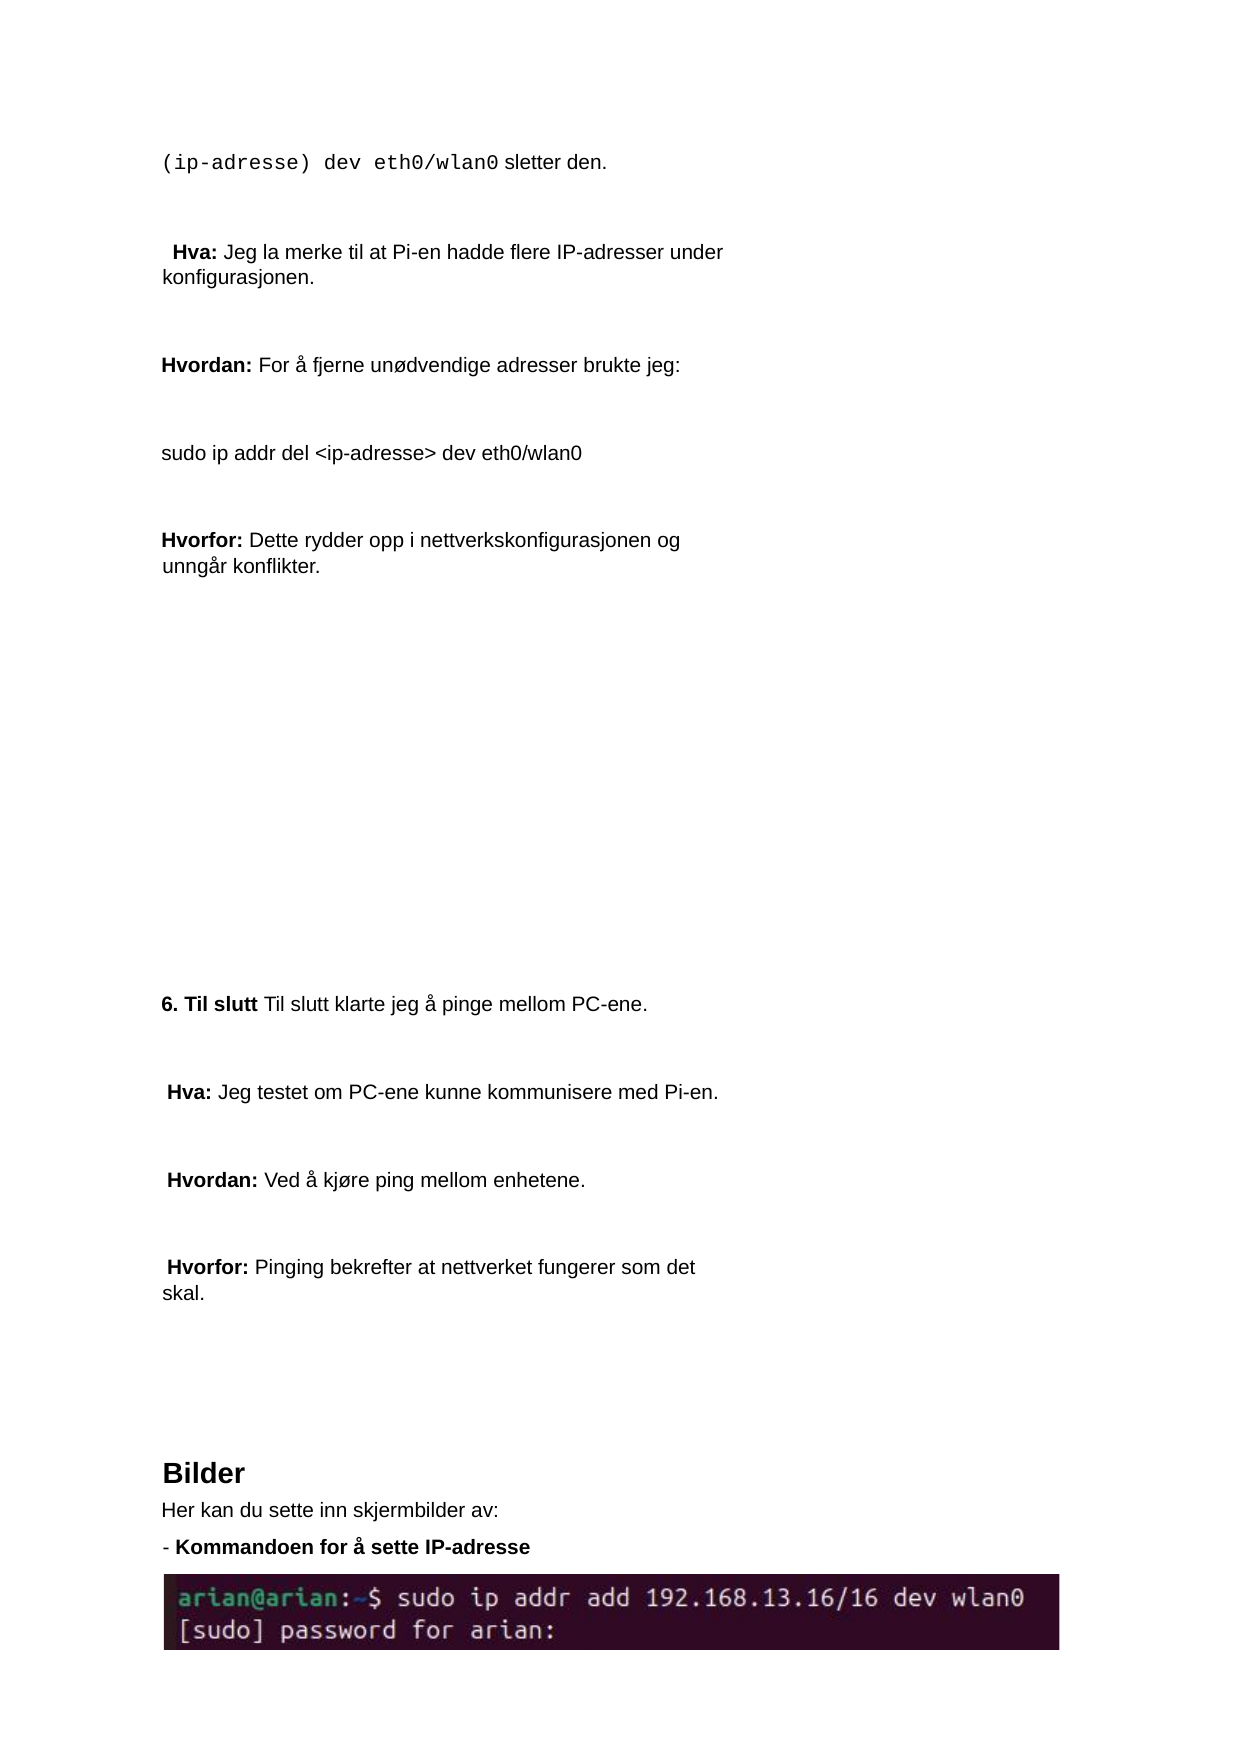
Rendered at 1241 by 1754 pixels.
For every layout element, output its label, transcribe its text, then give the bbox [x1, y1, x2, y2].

text (ip-adresse) dev eth0/wlan0 sletter den. [161, 150, 734, 176]
text 6. Til slutt Til slutt klarte jeg å pinge mellom PC-ene. [161, 992, 734, 1016]
text sudo ip addr del <ip-adresse> dev eth0/wlan0 [161, 440, 734, 464]
text Hva: Jeg la merke til at Pi-en hadde flere IP-adresser under konfigurasjonen. [161, 240, 734, 289]
text Hvordan: Ved å kjøre ping mellom enhetene. [161, 1167, 734, 1191]
picture [162, 1574, 1059, 1650]
list Kommandoen for å sette IP-adresse [162, 1535, 1062, 1559]
text Hvorfor: Dette rydder opp i nettverkskonfigurasjonen og unngår konflikter. [161, 528, 734, 577]
text Hvordan: For å fjerne unødvendige adresser brukte jeg: [161, 353, 734, 377]
text Bilder [162, 1456, 1062, 1489]
text Her kan du sette inn skjermbilder av: [161, 1497, 1062, 1521]
text Hva: Jeg testet om PC-ene kunne kommunisere med Pi-en. [161, 1080, 734, 1104]
text Hvorfor: Pinging bekrefter at nettverket fungerer som det skal. [161, 1255, 734, 1304]
